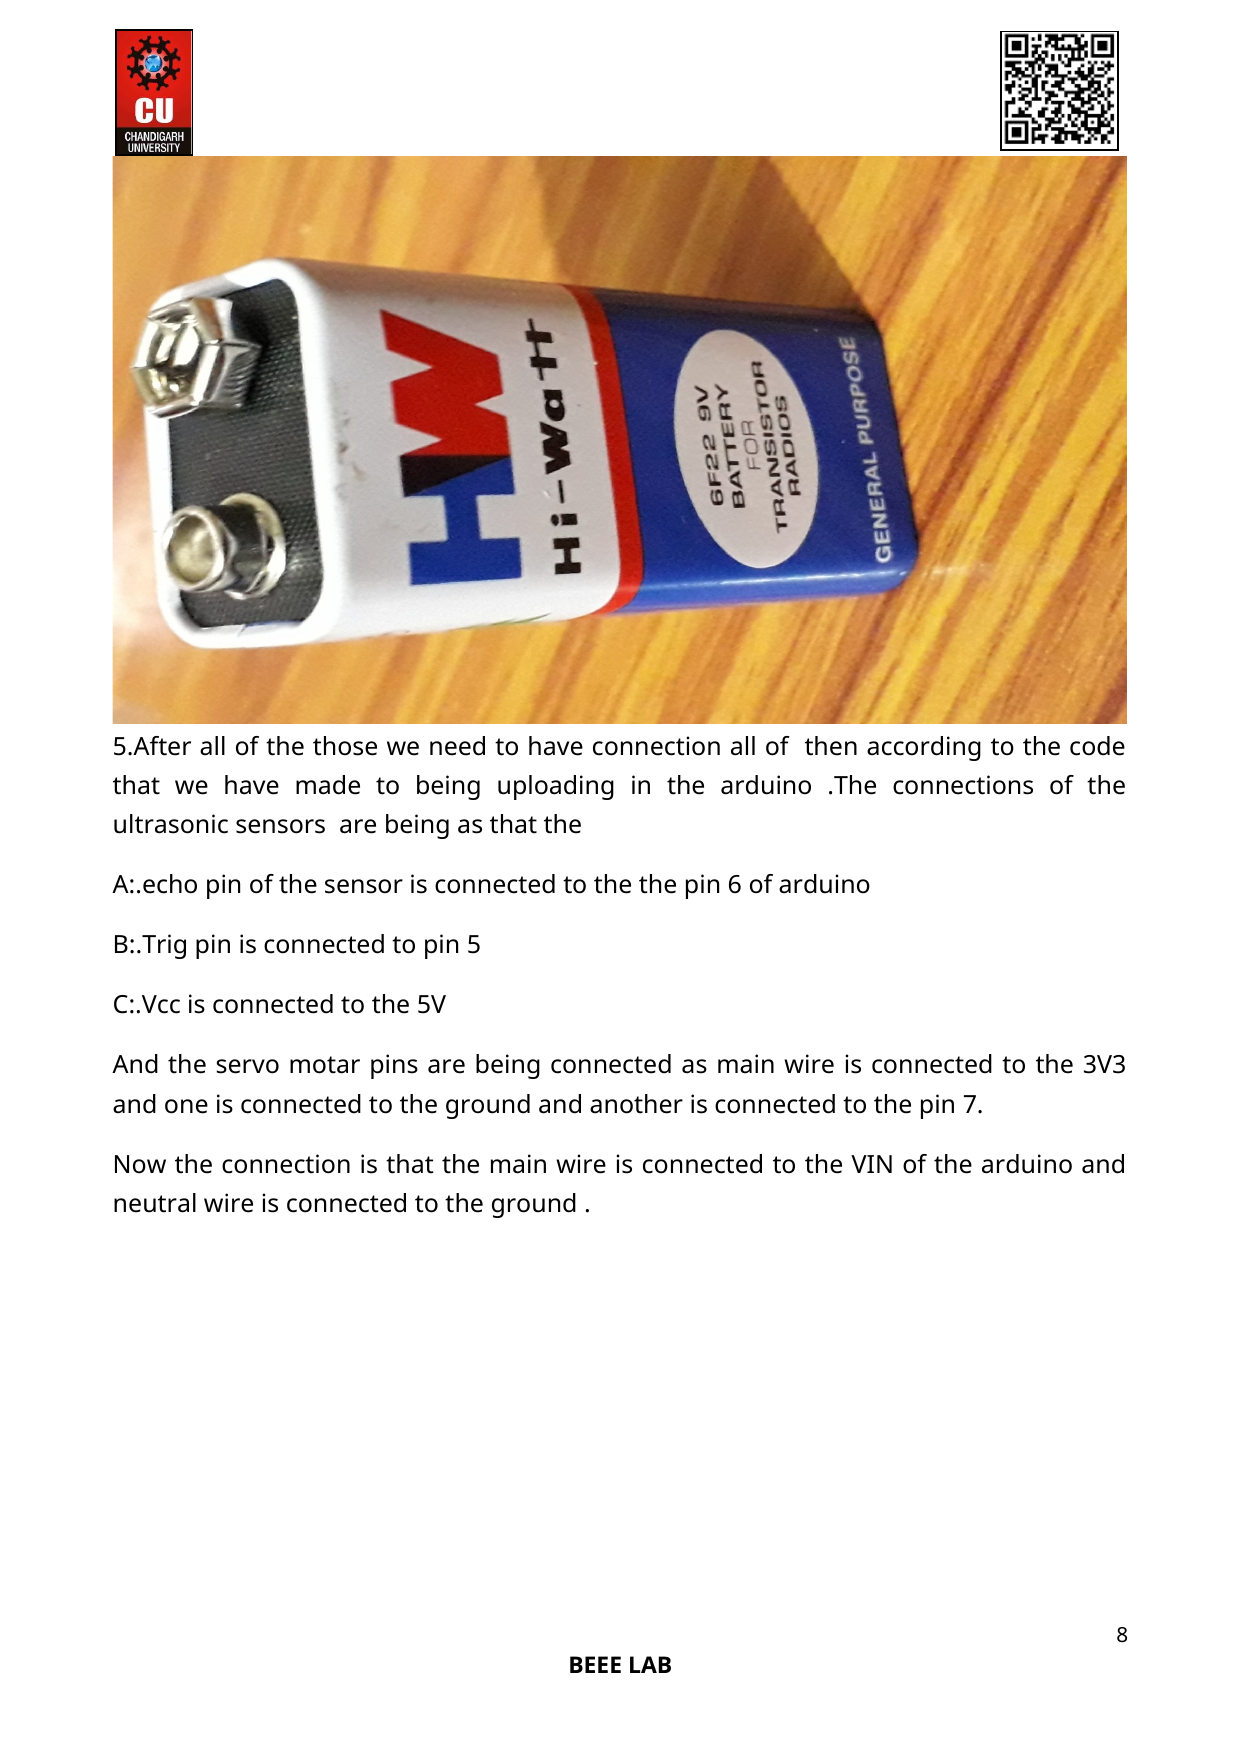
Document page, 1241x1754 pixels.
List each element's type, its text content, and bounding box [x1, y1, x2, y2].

text Now the connection is that the main wire is connected to the VIN of the arduino and neutral wire is connected to the ground . [112, 1146, 1128, 1219]
text C:.Vcc is connected to the 5V [112, 987, 1128, 1021]
picture [1002, 32, 1117, 149]
text And the servo motar pins are being connected as main wire is connected to the 3V3 and one is connected to the ground and another is connected to the pin 7. [112, 1047, 1128, 1120]
picture [117, 31, 192, 154]
text B:.Trig pin is connected to pin 5 [112, 927, 1128, 961]
picture [112, 156, 1127, 724]
text A:.echo pin of the sensor is connected to the the pin 6 of arduino [112, 867, 1128, 901]
